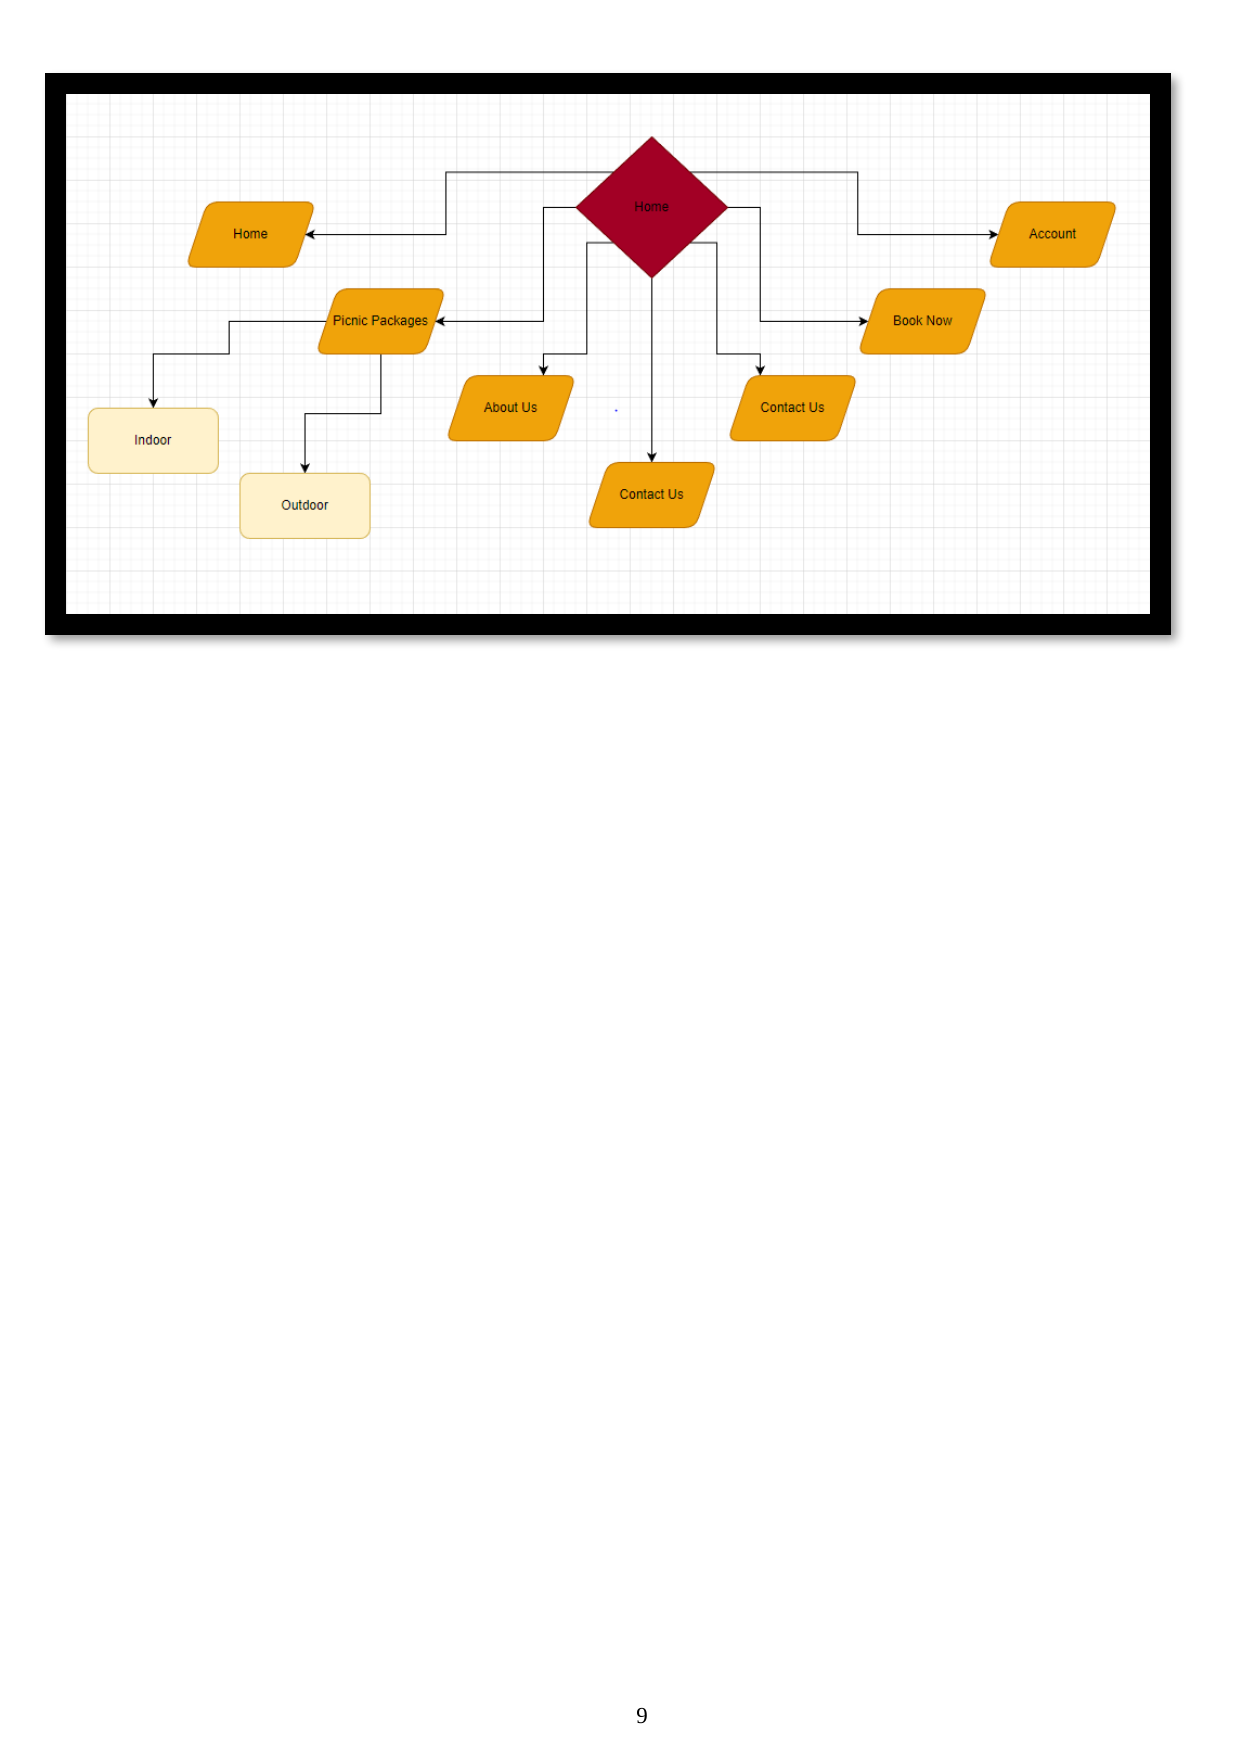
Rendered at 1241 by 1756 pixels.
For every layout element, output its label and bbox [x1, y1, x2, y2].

picture [66, 94, 1150, 614]
